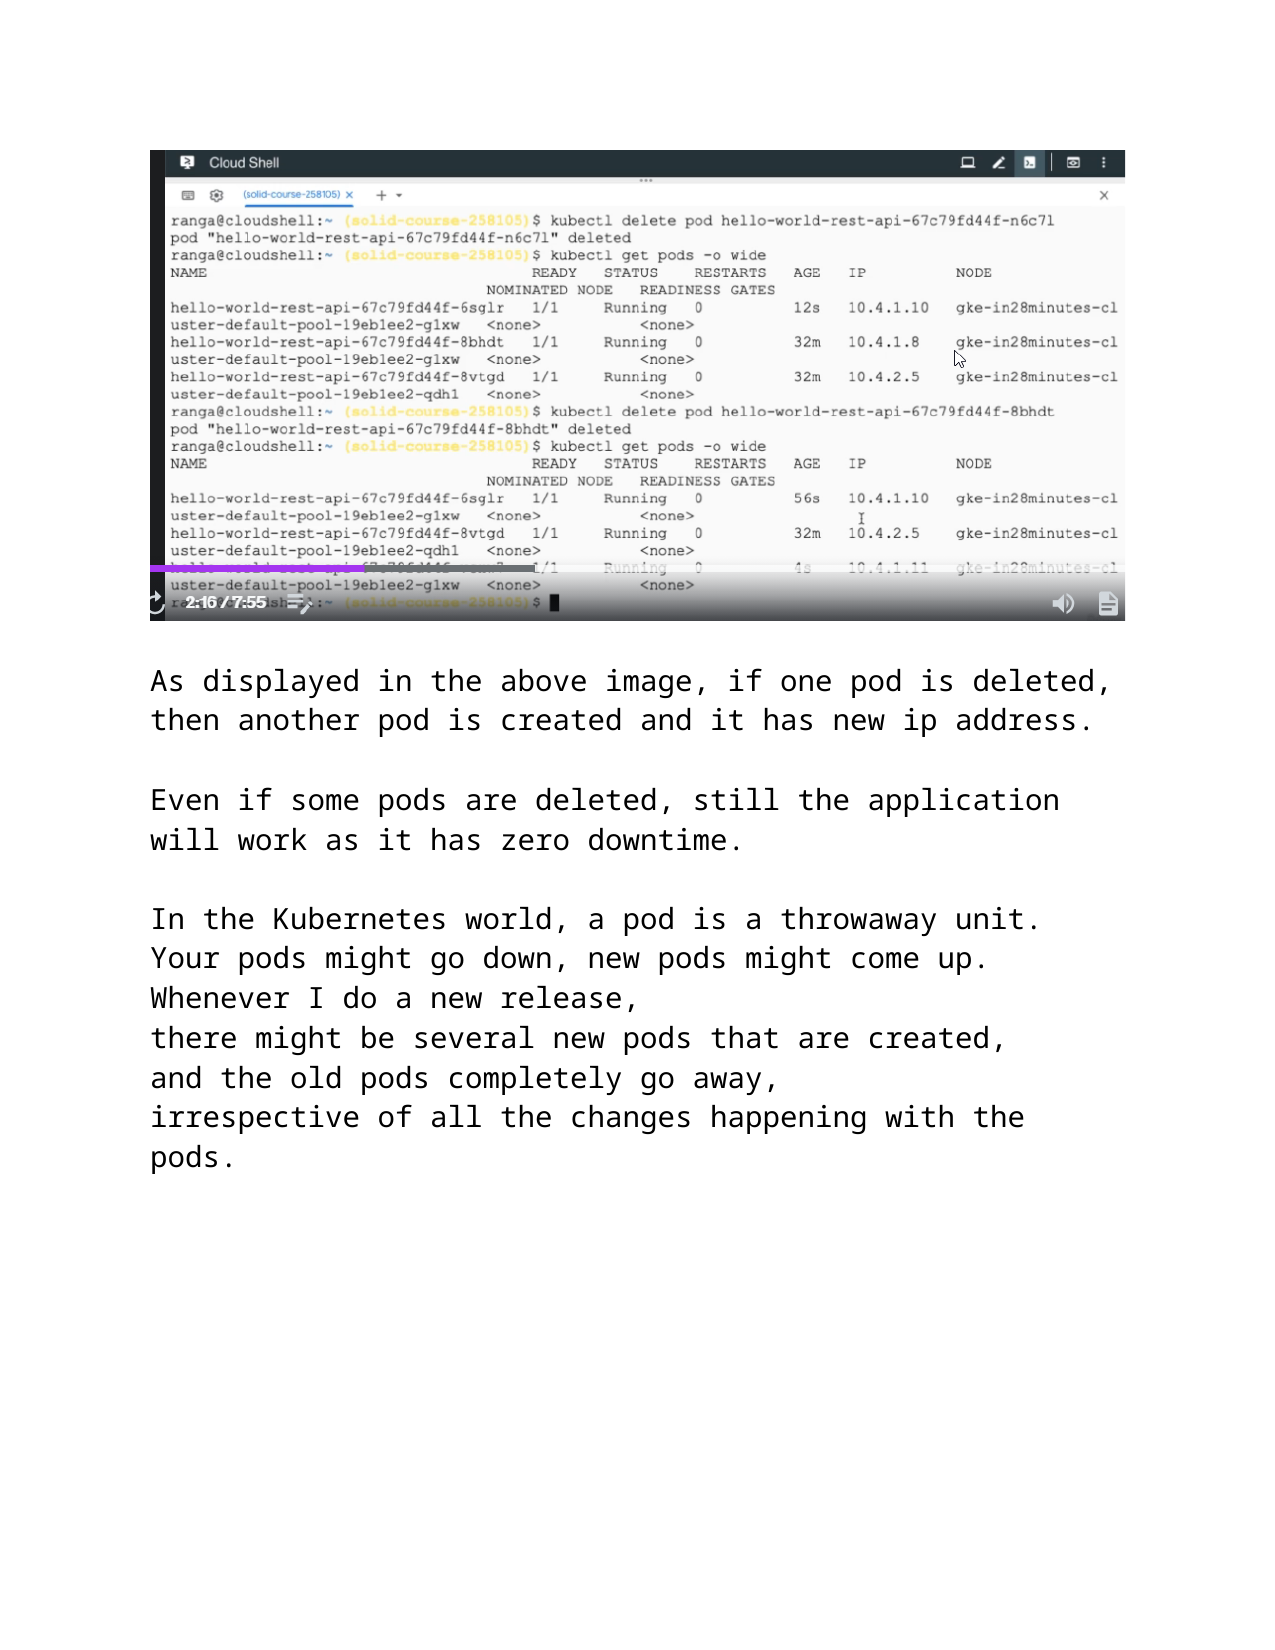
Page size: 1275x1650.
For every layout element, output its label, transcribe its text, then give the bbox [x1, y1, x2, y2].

text Your pods might go down, new pods might come up. [150, 938, 1125, 977]
text irrespective of all the changes happening with the pods. [150, 1097, 1125, 1176]
picture [150, 150, 1125, 621]
text Even if some pods are deleted, still the application will work as it has zero downtime. [150, 779, 1125, 858]
text In the Kubernetes world, a pod is a throwaway unit. [150, 898, 1125, 938]
text and the old pods completely go away, [150, 1057, 1125, 1097]
text As displayed in the above image, if one pod is deleted, then another pod is created and it has new ip address. [150, 660, 1125, 739]
text Whenever I do a new release, [150, 977, 1125, 1017]
text there might be several new pods that are created, [150, 1017, 1125, 1057]
